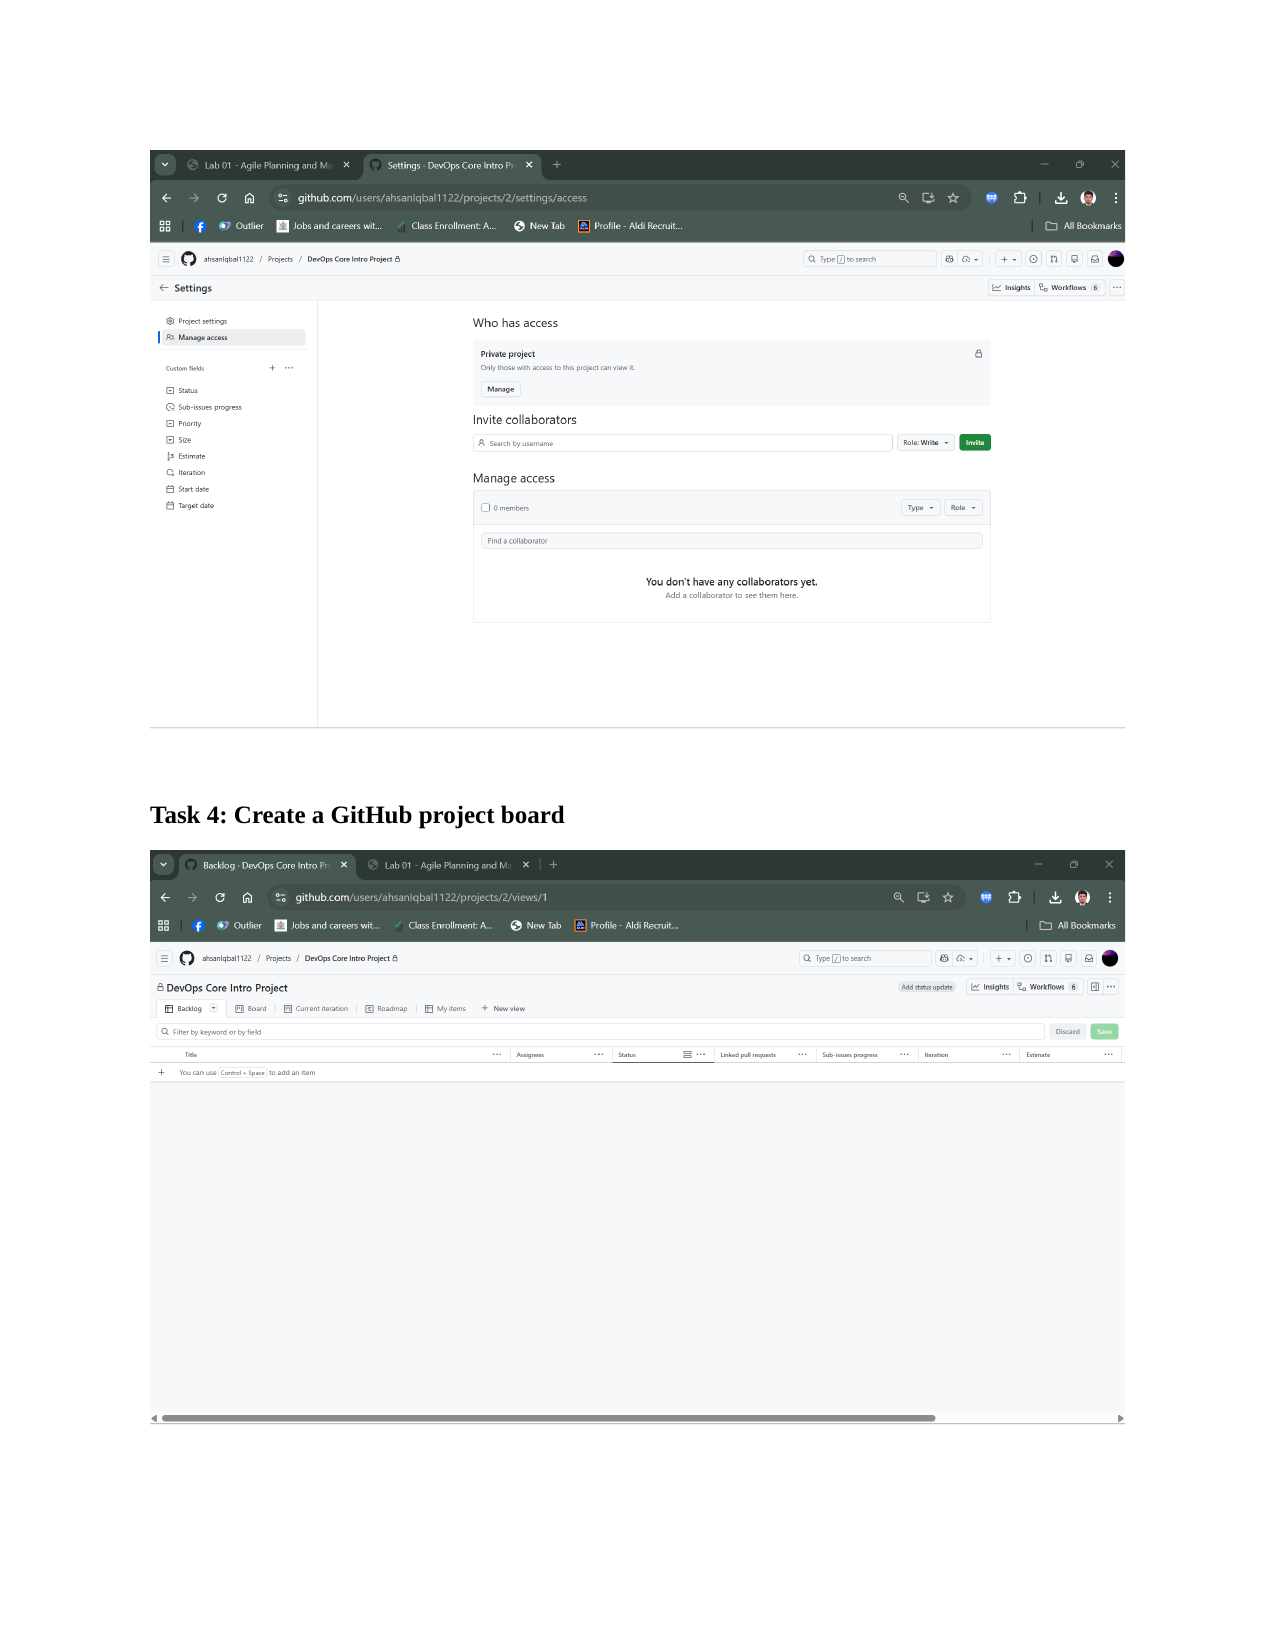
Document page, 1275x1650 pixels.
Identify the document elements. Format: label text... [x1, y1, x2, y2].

picture [150, 850, 1125, 1425]
text Task 4: Create a GitHub project board [150, 801, 1125, 829]
picture [150, 150, 1125, 729]
